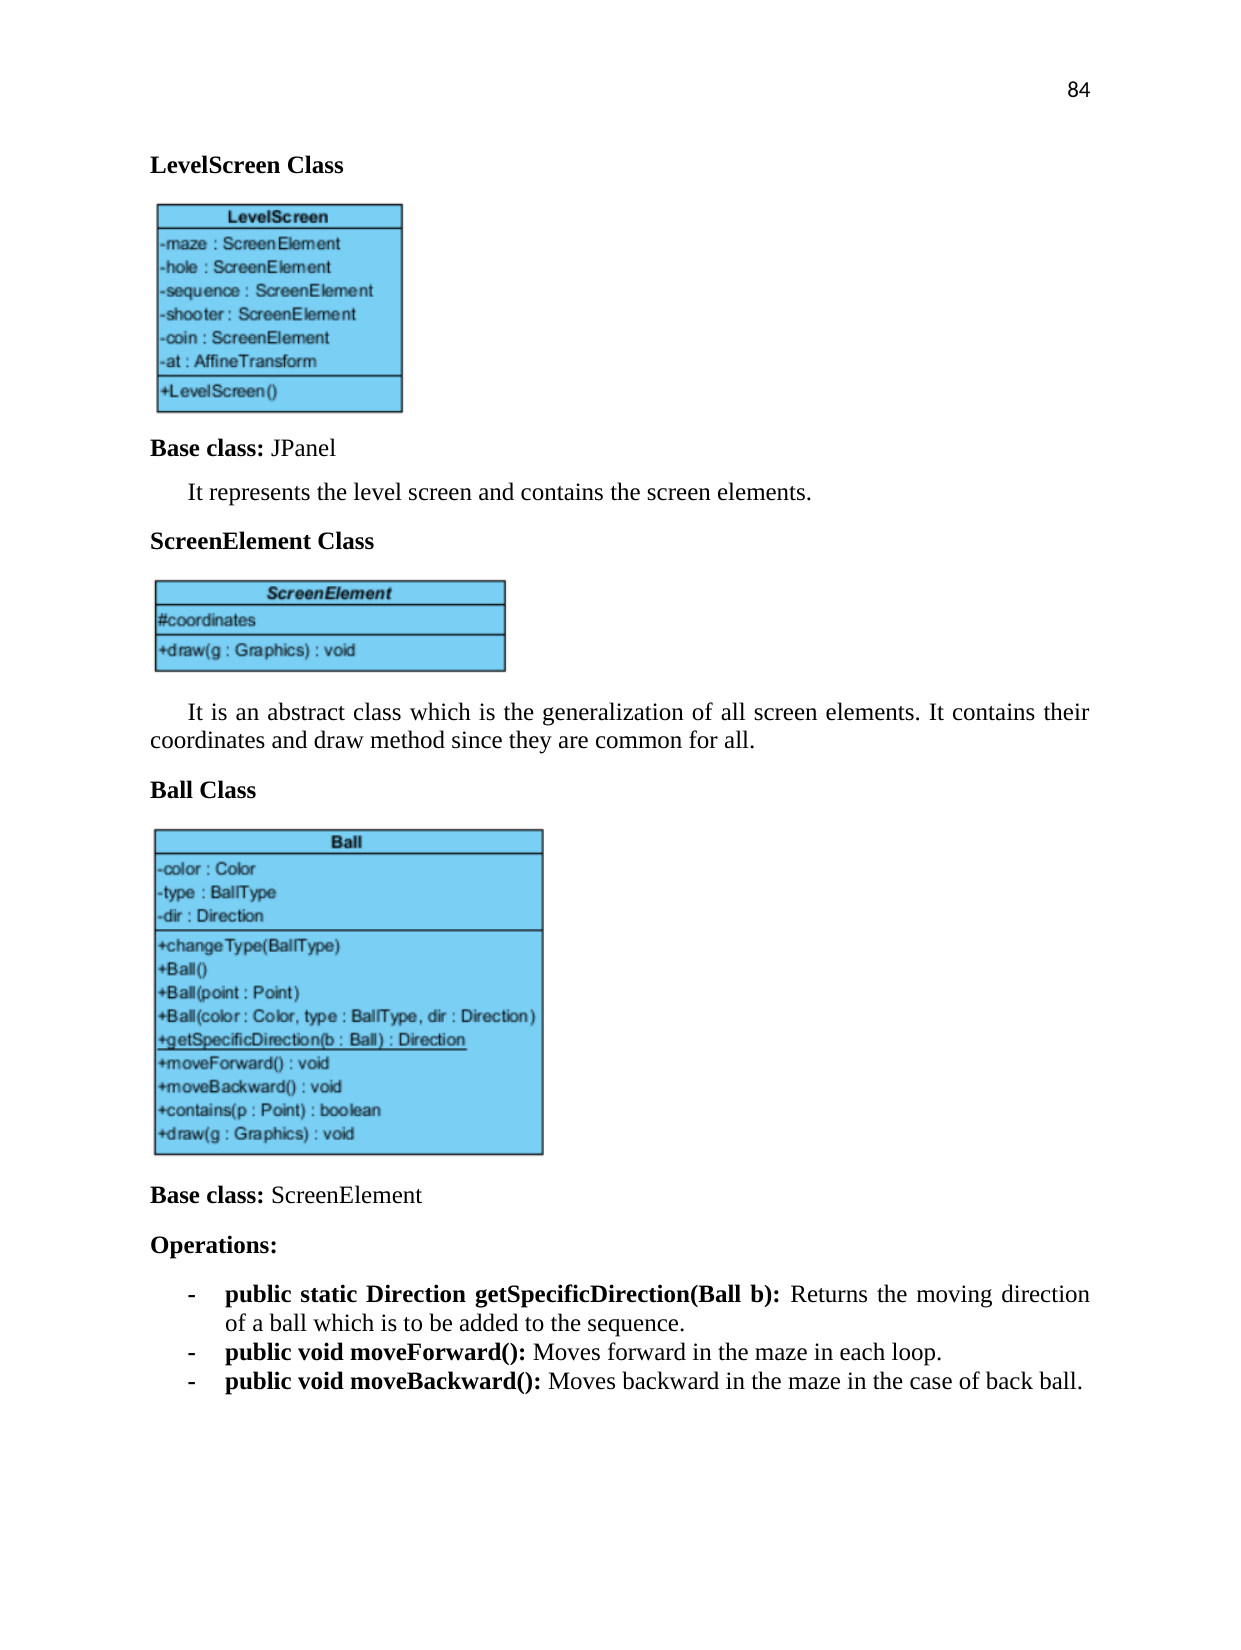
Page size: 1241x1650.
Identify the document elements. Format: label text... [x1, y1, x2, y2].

picture [150, 824, 549, 1160]
list public void moveBackward(): Moves backward in the maze in the case of back ball. [187, 1366, 1090, 1394]
list public static Direction getSpecificDirection(Ball b): Returns the moving direction of a ball which is to be added to the sequence. [187, 1279, 1090, 1337]
text Ball Class [150, 775, 1090, 804]
text Base class: JPanel [150, 433, 1090, 462]
text Operations: [150, 1230, 1090, 1259]
picture [150, 575, 511, 676]
text LevelScreen Class [150, 150, 1090, 179]
text It is an abstract class which is the generalization of all screen elements. It contains their coordinates and draw method since they are common for all. [150, 697, 1090, 754]
text ScreenElement Class [150, 526, 1090, 555]
text It represents the level screen and contains the screen elements. [150, 477, 1090, 505]
text Base class: ScreenElement [150, 1180, 1090, 1209]
list public void moveForward(): Moves forward in the maze in each loop. [187, 1337, 1090, 1366]
picture [150, 199, 412, 420]
